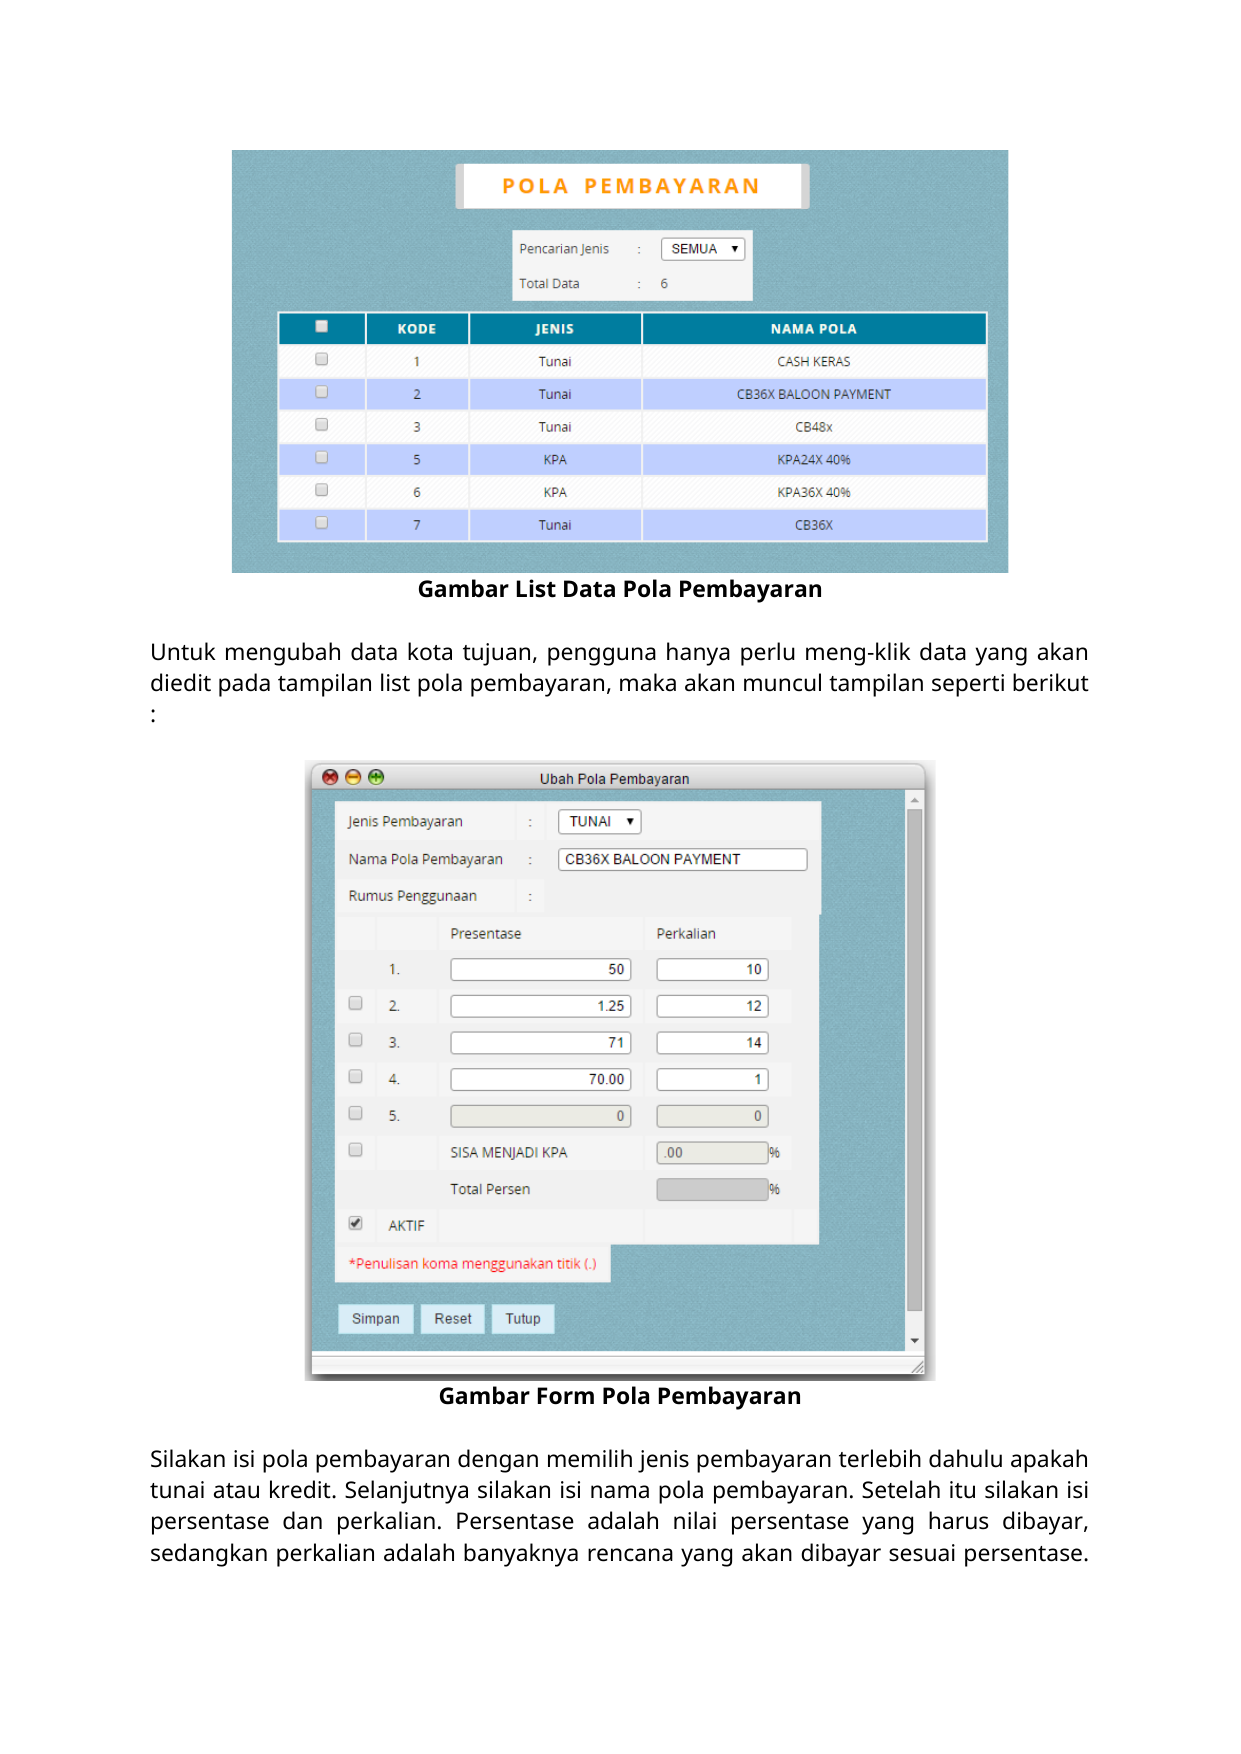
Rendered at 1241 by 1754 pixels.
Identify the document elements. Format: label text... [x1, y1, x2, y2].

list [150, 1443, 1090, 1568]
picture [231, 150, 1009, 573]
list Untuk mengubah data kota tujuan, pengguna hanya perlu meng-klik data yang akan diedit pada tampilan list pola pembayaran, maka akan muncul tampilan seperti berikut : [150, 636, 1090, 729]
picture [304, 760, 936, 1381]
text Gambar Form Pola Pembayaran [150, 1380, 1090, 1412]
text Gambar List Data Pola Pembayaran [150, 573, 1090, 604]
